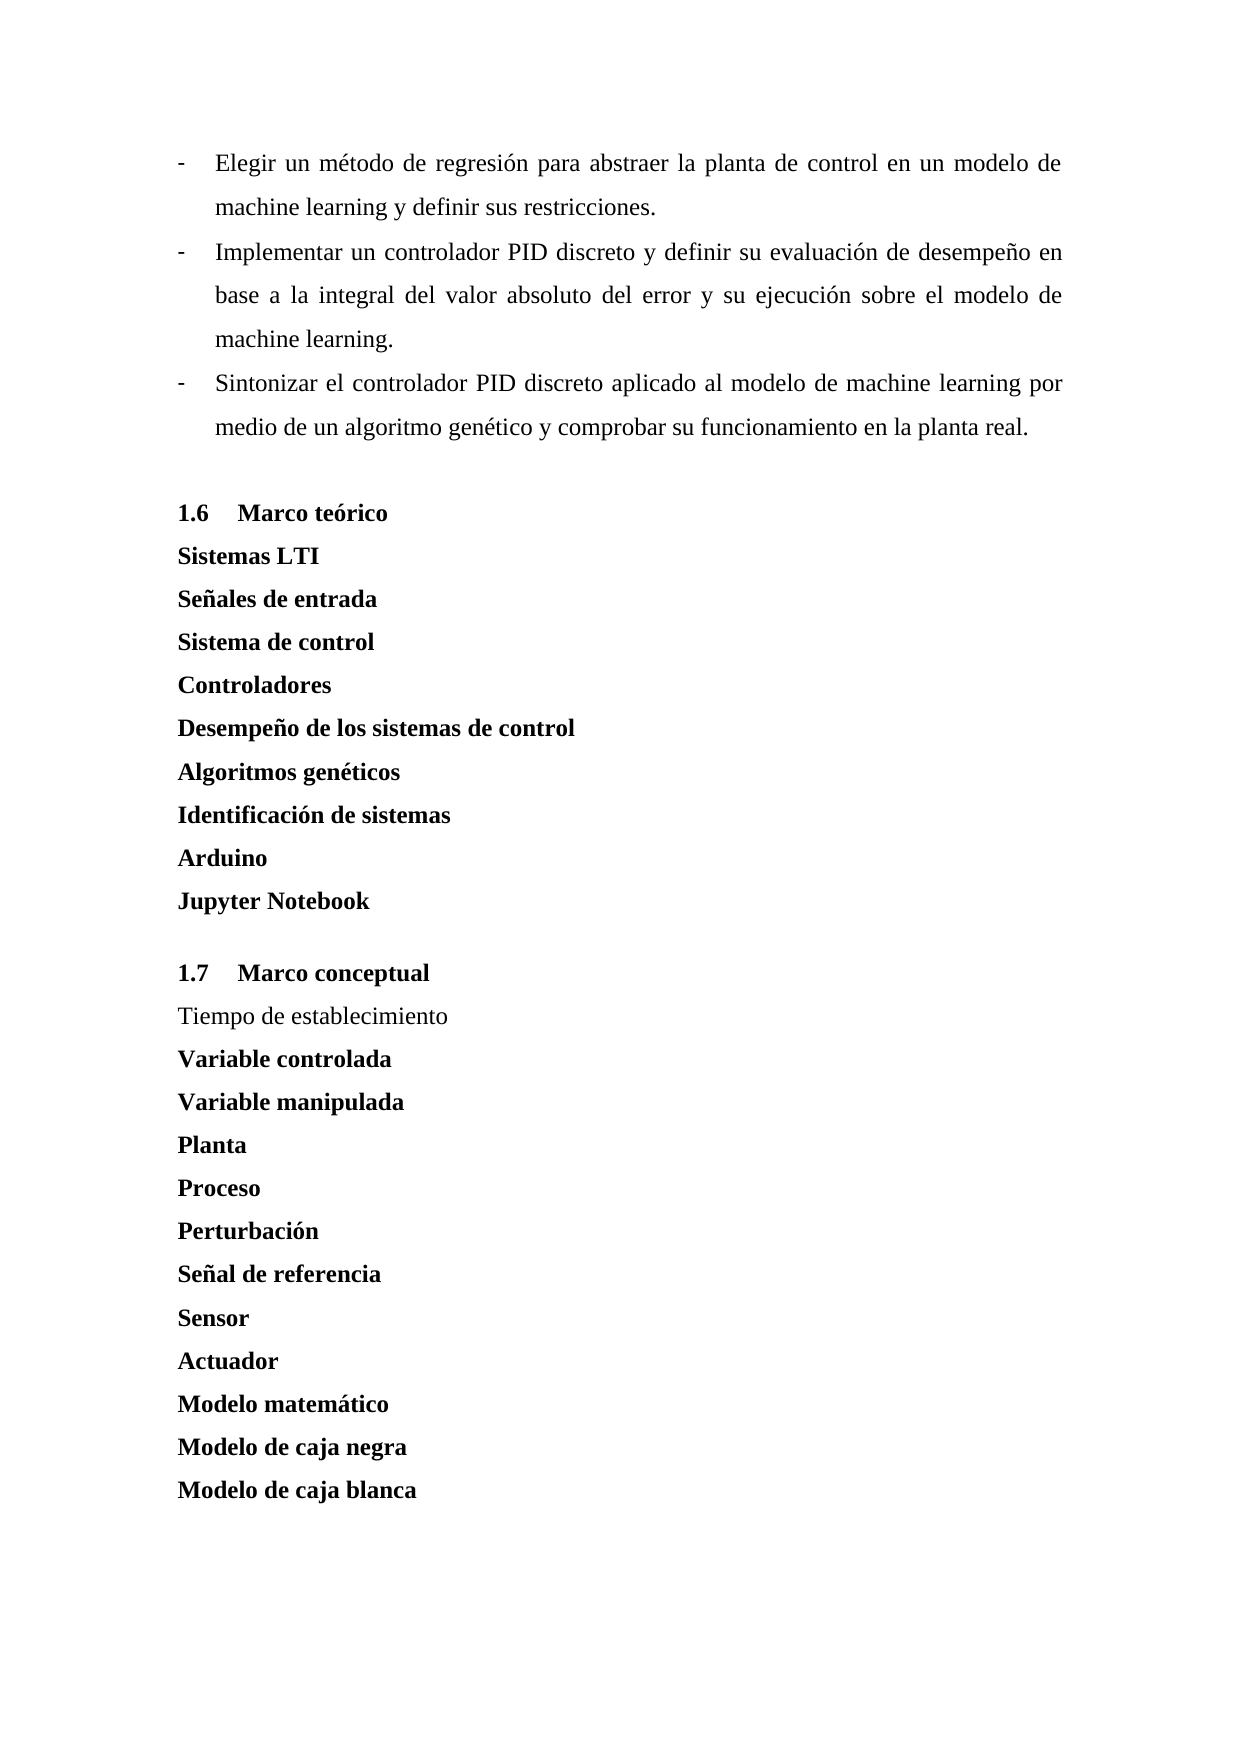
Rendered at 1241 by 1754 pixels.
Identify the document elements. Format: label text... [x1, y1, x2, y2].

subtitle Desempeño de los sistemas de control [177, 713, 1063, 742]
text Planta [177, 1130, 1063, 1159]
subtitle Algoritmos genéticos [177, 757, 1063, 785]
subtitle Arduino [177, 843, 1063, 872]
text Variable manipulada [177, 1087, 1063, 1116]
list Elegir un método de regresión para abstraer la planta de control en un modelo de machine learning y definir sus restricciones. [177, 148, 1063, 221]
text Variable controlada [177, 1044, 1063, 1073]
text Sistemas LTI [177, 541, 1063, 570]
subtitle Marco conceptual [177, 958, 1063, 986]
subtitle Sistema de control [177, 627, 1063, 656]
subtitle Controladores [177, 670, 1063, 699]
text Proceso [177, 1173, 1063, 1202]
text Señales de entrada [177, 584, 1063, 613]
text Perturbación [177, 1216, 1063, 1245]
subtitle Jupyter Notebook [177, 886, 1063, 915]
subtitle Marco teórico [177, 498, 1063, 527]
list Sintonizar el controlador PID discreto aplicado al modelo de machine learning por medio de un algoritmo genético y comprobar su funcionamiento en la planta real. [177, 367, 1063, 440]
text Actuador [177, 1346, 1063, 1374]
subtitle Identificación de sistemas [177, 800, 1063, 828]
text Tiempo de establecimiento [177, 1001, 1063, 1029]
text Señal de referencia [177, 1259, 1063, 1288]
text Sensor [177, 1303, 1063, 1331]
text Modelo de caja negra [177, 1432, 1063, 1461]
text Modelo de caja blanca [177, 1475, 1063, 1504]
text Modelo matemático [177, 1389, 1063, 1418]
list Implementar un controlador PID discreto y definir su evaluación de desempeño en base a la integral del valor absoluto del error y su ejecución sobre el modelo de machine learning. [177, 236, 1063, 352]
